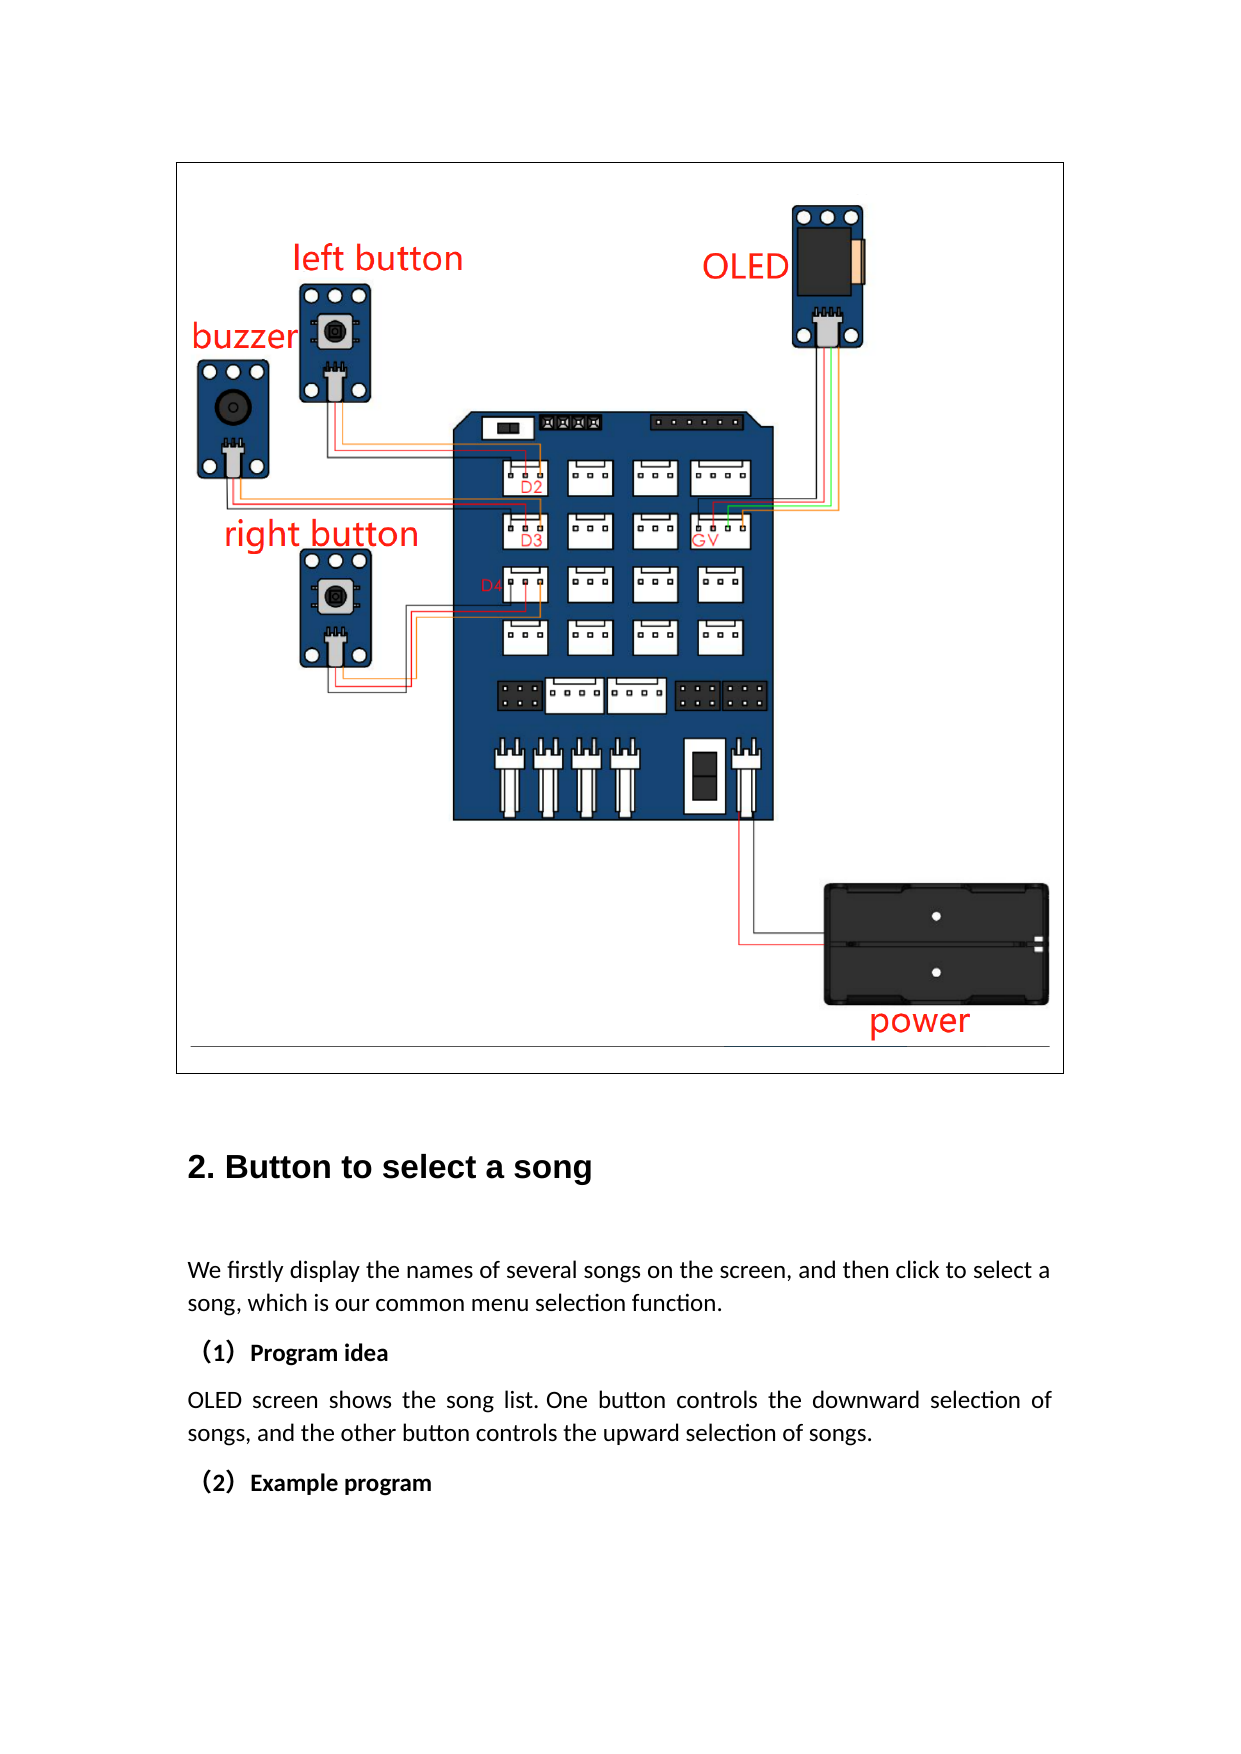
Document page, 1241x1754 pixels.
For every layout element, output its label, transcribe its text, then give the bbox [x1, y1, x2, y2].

list We firstly display the names of several songs on the screen, and then click to select a song, which is our common menu selection function. [187, 1253, 1053, 1318]
list OLED screen shows the song list. One button controls the downward selection of songs, and the other button controls the upward selection of songs. [187, 1383, 1053, 1448]
table_cell Wiring diagram [177, 163, 1063, 1073]
picture [190, 163, 1050, 1047]
list Program idea [187, 1318, 1053, 1383]
subtitle Button to select a song [187, 1134, 1053, 1199]
list Example program [187, 1448, 1053, 1513]
